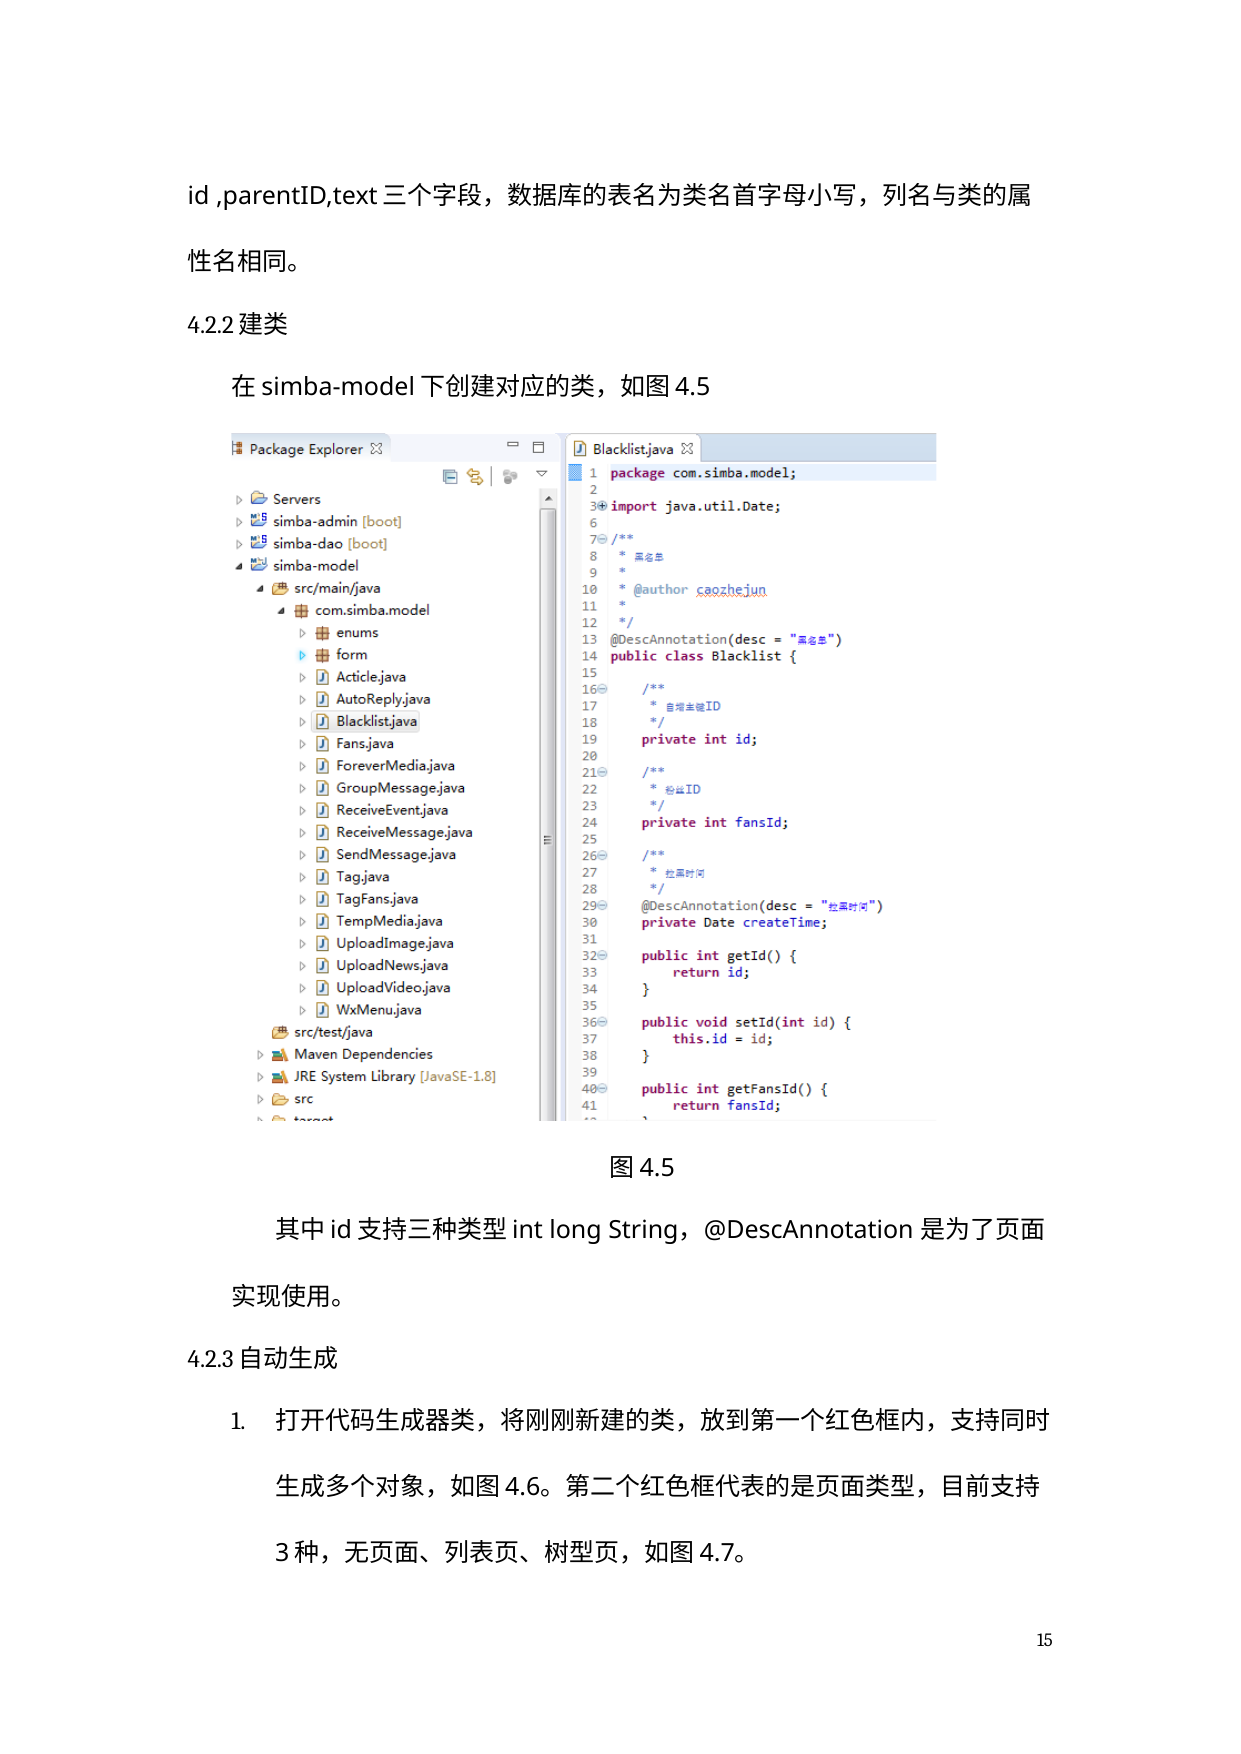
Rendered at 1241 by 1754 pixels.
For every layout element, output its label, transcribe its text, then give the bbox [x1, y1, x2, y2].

text 在simba-model下创建对应的类，如图4.5 [187, 362, 1053, 406]
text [187, 172, 1053, 282]
picture [231, 433, 937, 1121]
list 打开代码生成器类，将刚刚新建的类，放到第一个红色框内，支持同时生成多个对象，如图4.6。第二个红色框代表的是页面类型，目前支持3种，无页面、列表页、树型页，如图4.7。 [231, 1397, 1053, 1573]
text 4.2.2建类 [187, 300, 1053, 344]
text 4.2.3自动生成 [187, 1334, 1053, 1378]
text 图4.5 [187, 1144, 1053, 1188]
text 其中id支持三种类型int long String，@DescAnnotation 是为了页面实现使用。 [231, 1206, 1053, 1316]
